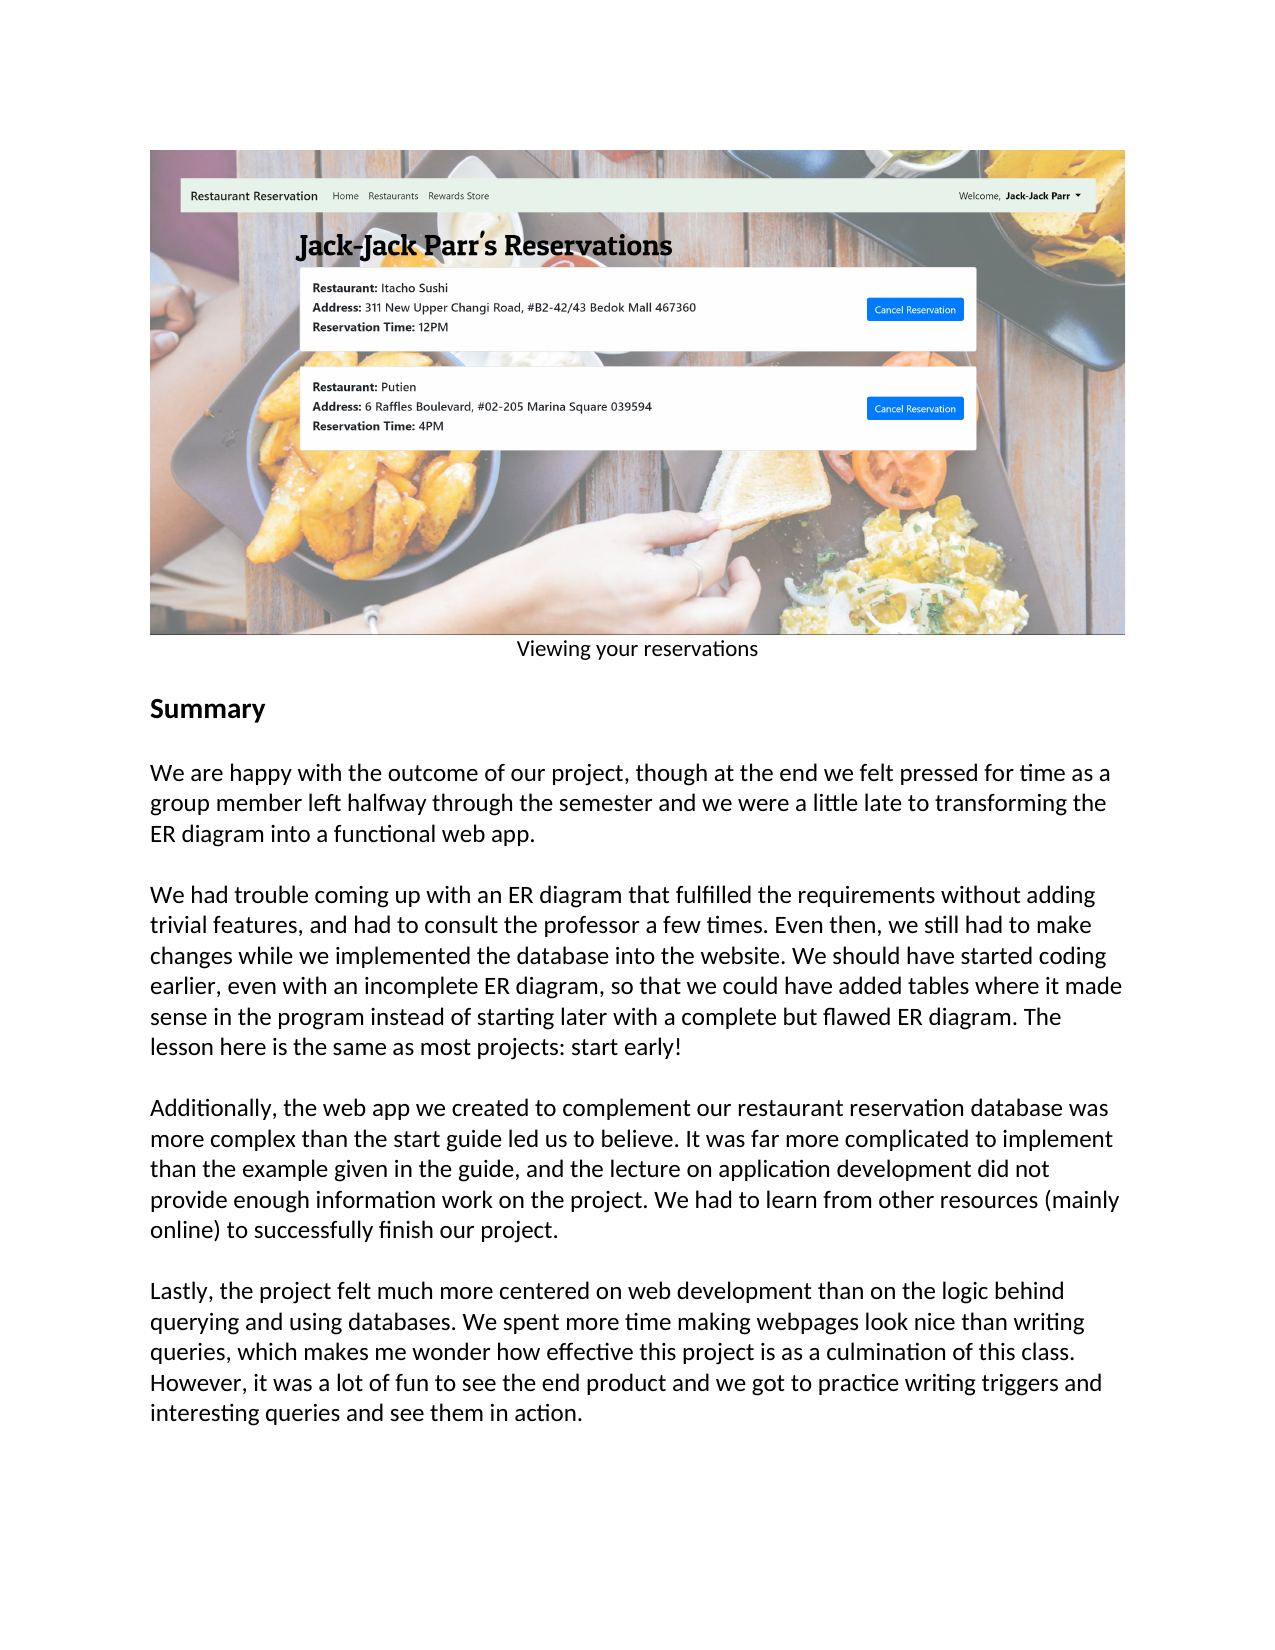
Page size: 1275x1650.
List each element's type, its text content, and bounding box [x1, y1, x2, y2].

text Viewing your reservations [150, 635, 1125, 662]
text We had trouble coming up with an ER diagram that fulfilled the requirements without adding trivial features, and had to consult the professor a few times. Even then, we still had to make changes while we implemented the database into the website. We should have started coding earlier, even with an incomplete ER diagram, so that we could have added tables where it made sense in the program instead of starting later with a complete but flawed ER diagram. The lesson here is the same as most projects: start early! [150, 879, 1125, 1062]
text Summary [150, 691, 1125, 726]
text Additionally, the web app we created to complement our restaurant reservation database was more complex than the start guide led us to believe. It was far more complicated to implement than the example given in the guide, and the lecture on application development did not provide enough information work on the project. We had to learn from other resources (mainly online) to successfully finish our project. [150, 1092, 1125, 1245]
picture [150, 150, 1125, 635]
text Lastly, the project felt much more centered on web development than on the logic behind querying and using databases. We spent more time making webpages look nice than writing queries, which makes me wonder how effective this project is as a culmination of this class. However, it was a lot of fun to see the end product and we got to practice writing triggers and interesting queries and see them in action. [150, 1276, 1125, 1428]
text We are happy with the outcome of our project, though at the end we felt pressed for time as a group member left halfway through the semester and we were a little late to transforming the ER diagram into a functional web app. [150, 757, 1125, 848]
